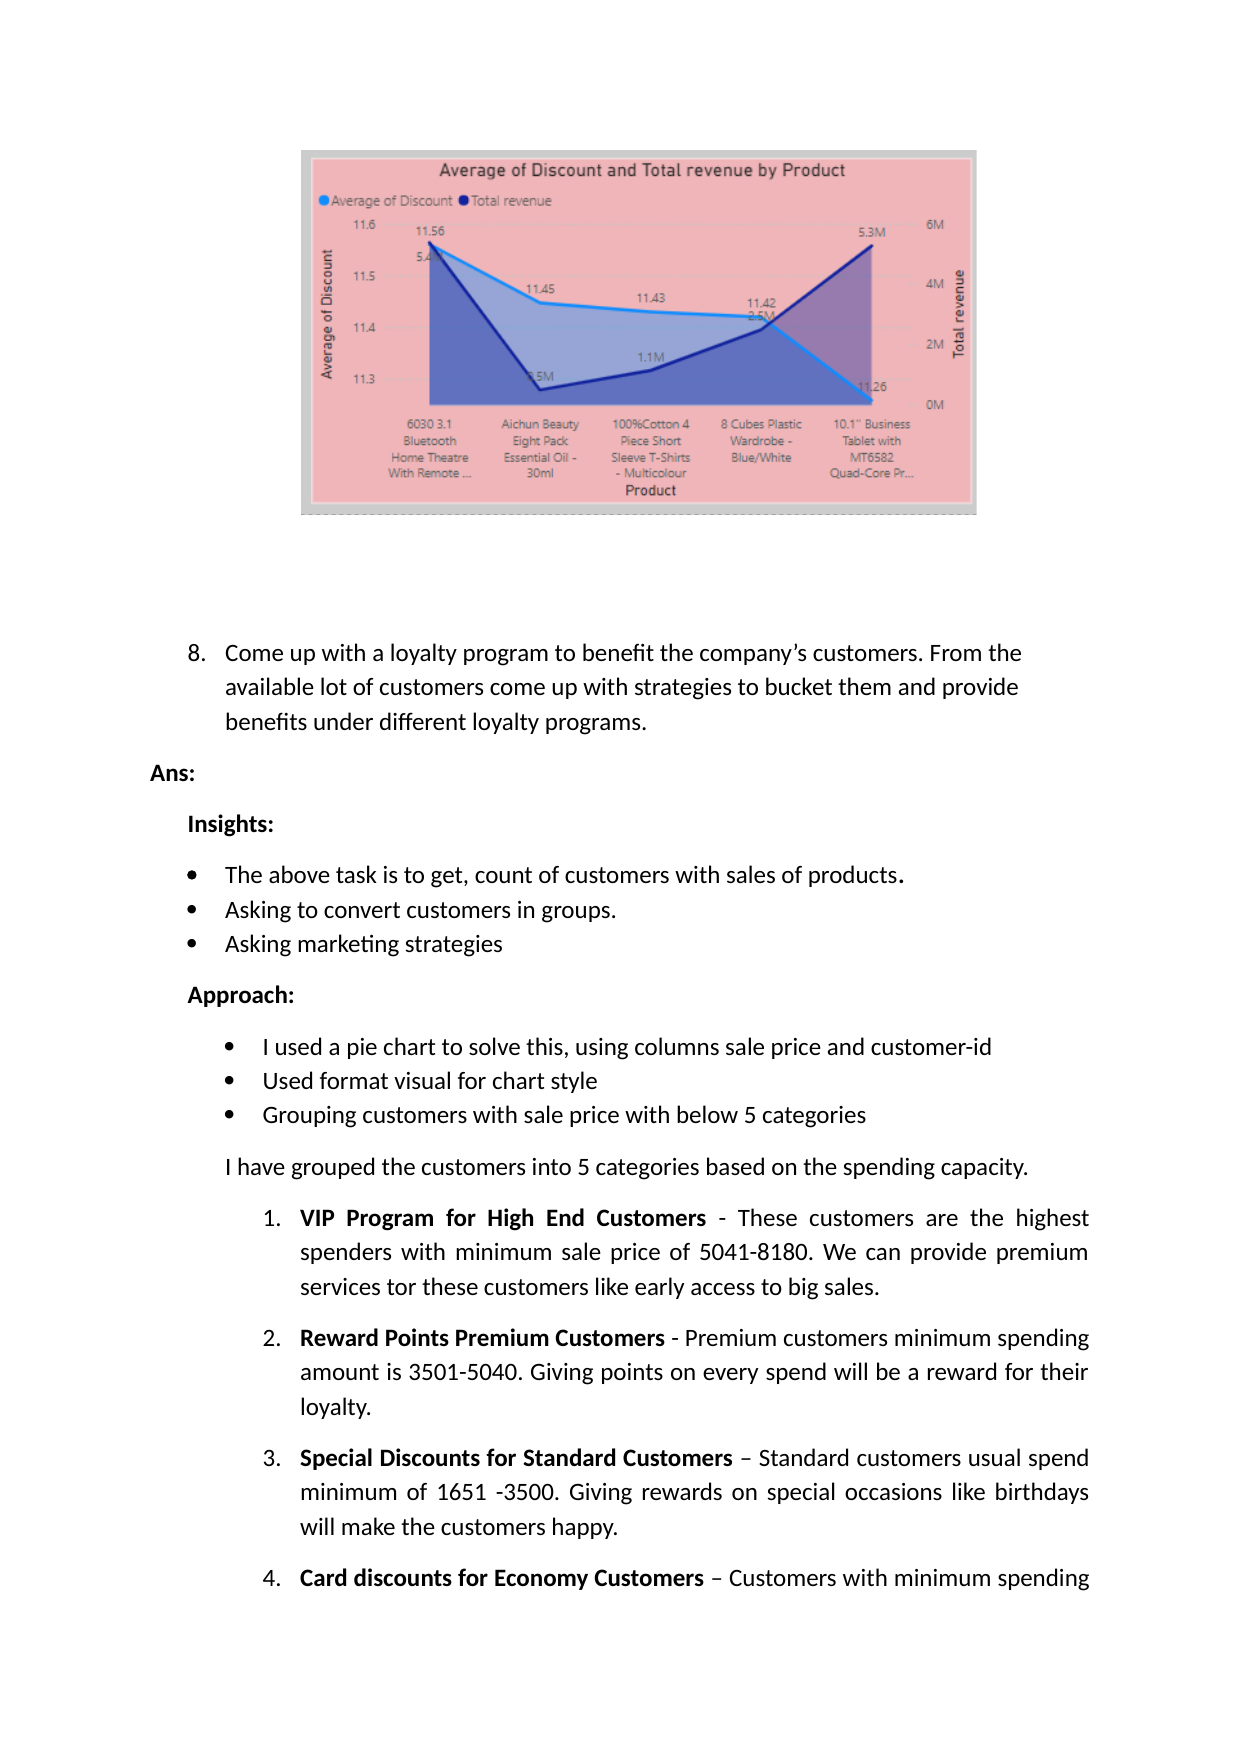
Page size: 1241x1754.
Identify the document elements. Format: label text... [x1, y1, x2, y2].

list The above task is to get, count of customers with sales of products. [187, 859, 1090, 890]
list Reward Points Premium Customers - Premium customers minimum spending amount is 3501-5040. Giving points on every spend will be a reward for their loyalty. [262, 1322, 1090, 1421]
list Come up with a loyalty program to benefit the company’s customers. From the available lot of customers come up with strategies to bucket them and provide benefits under different loyalty programs. [187, 637, 1090, 736]
list Grouping customers with sale price with below 5 categories [225, 1099, 1090, 1130]
text Ans: [150, 757, 1090, 788]
list Used format visual for chart style [225, 1065, 1090, 1096]
list Asking to convert customers in groups. [187, 894, 1090, 924]
list Asking marketing strategies [187, 928, 1090, 959]
list VIP Program for High End Customers - These customers are the highest spenders with minimum sale price of 5041-8180. We can provide premium services tor these customers like early access to big sales. [262, 1202, 1090, 1301]
list Special Discounts for Standard Customers – Standard customers usual spend minimum of 1651 -3500. Giving rewards on special occasions like birthdays will make the customers happy. [262, 1442, 1090, 1542]
list I used a pie chart to solve this, using columns sale price and customer-id [225, 1031, 1090, 1061]
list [262, 1562, 1090, 1593]
text Insights: [187, 808, 1090, 839]
text I have grouped the customers into 5 categories based on the spending capacity. [225, 1151, 1090, 1181]
text Approach: [187, 979, 1090, 1010]
picture [301, 150, 977, 515]
